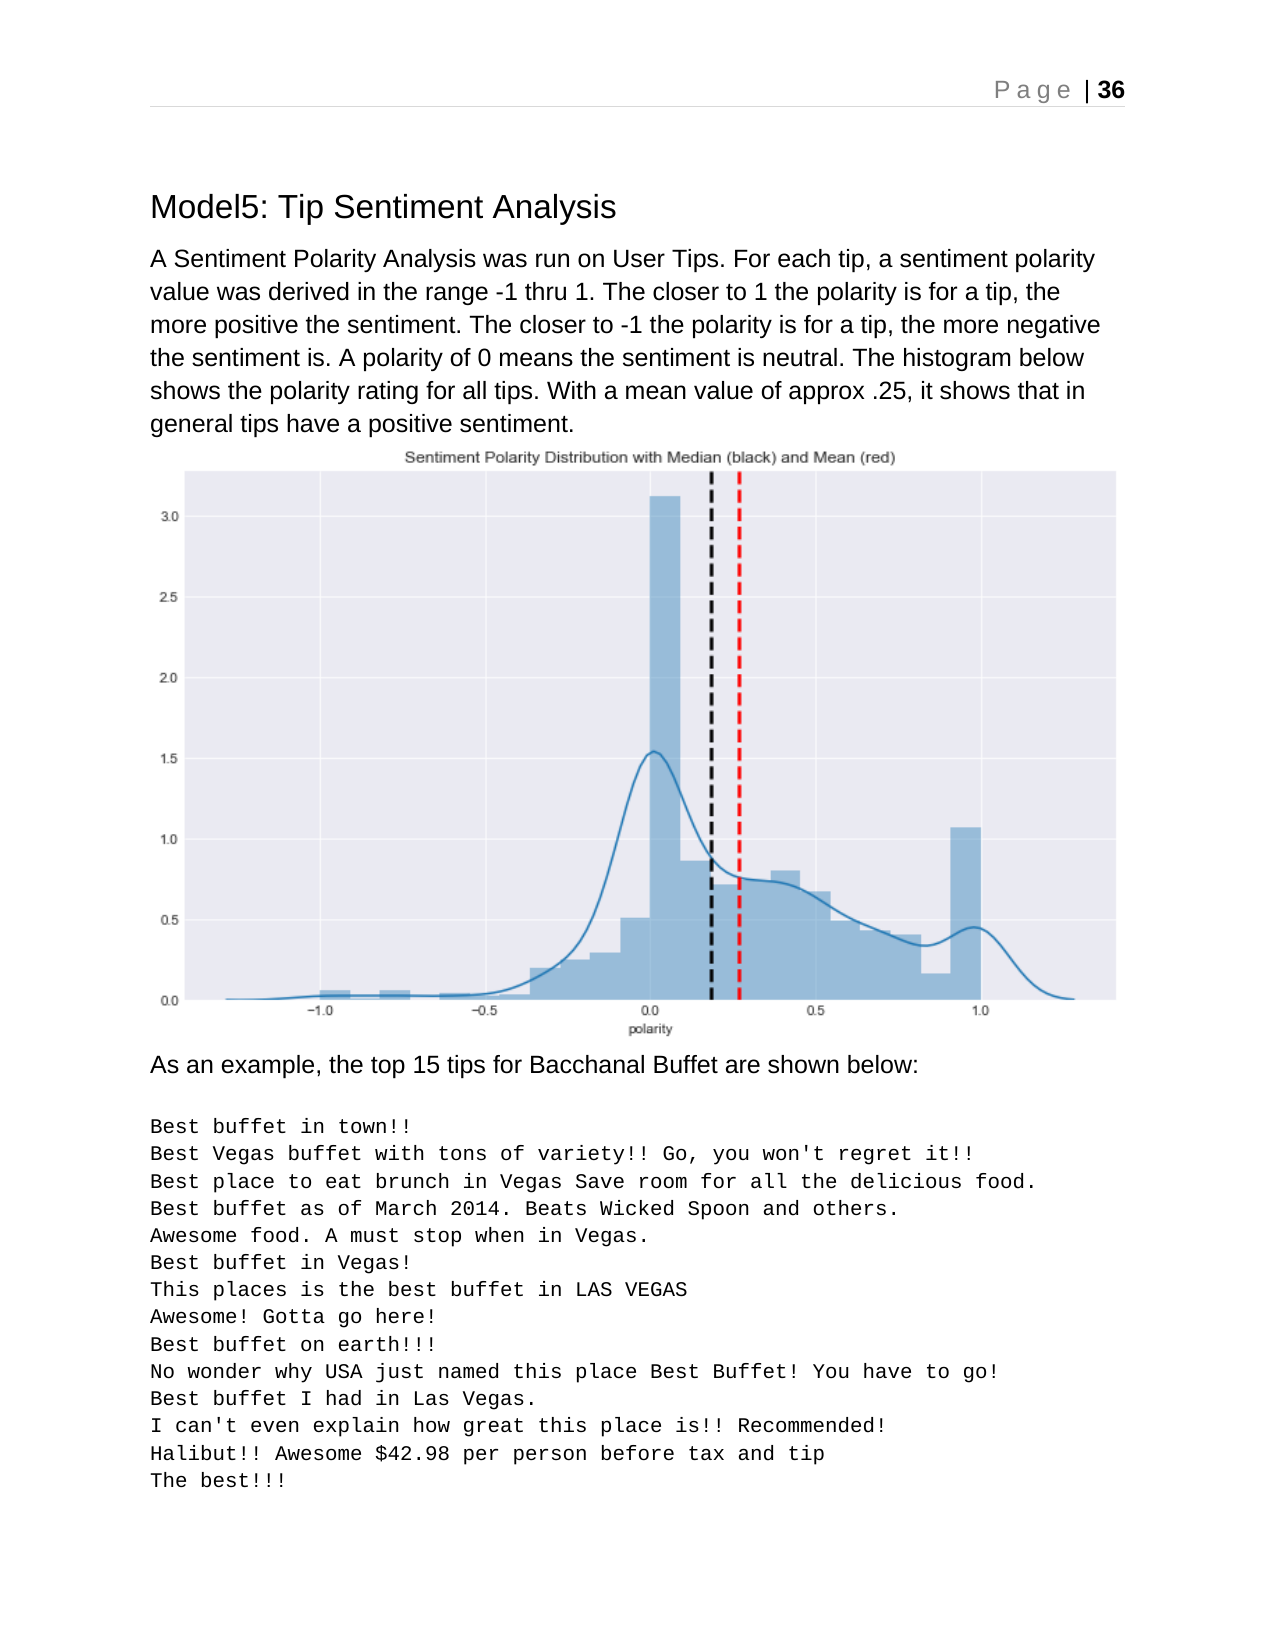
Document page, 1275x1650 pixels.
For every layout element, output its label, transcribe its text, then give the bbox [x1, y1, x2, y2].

text As an example, the top 15 tips for Bacchanal Buffet are shown below: [150, 1050, 1125, 1079]
picture [150, 442, 1125, 1046]
subtitle Model5: Tip Sentiment Analysis [150, 187, 1125, 226]
text A Sentiment Polarity Analysis was run on User Tips. For each tip, a sentiment polarity value was derived in the range -1 thru 1. The closer to 1 the polarity is for a tip, the more positive the sentiment. The closer to -1 the polarity is for a tip, the more negative the sentiment is. A polarity of 0 means the sentiment is neutral. The histogram below shows the polarity rating for all tips. With a mean value of approx .25, it shows that in general tips have a positive sentiment. [150, 244, 1125, 438]
